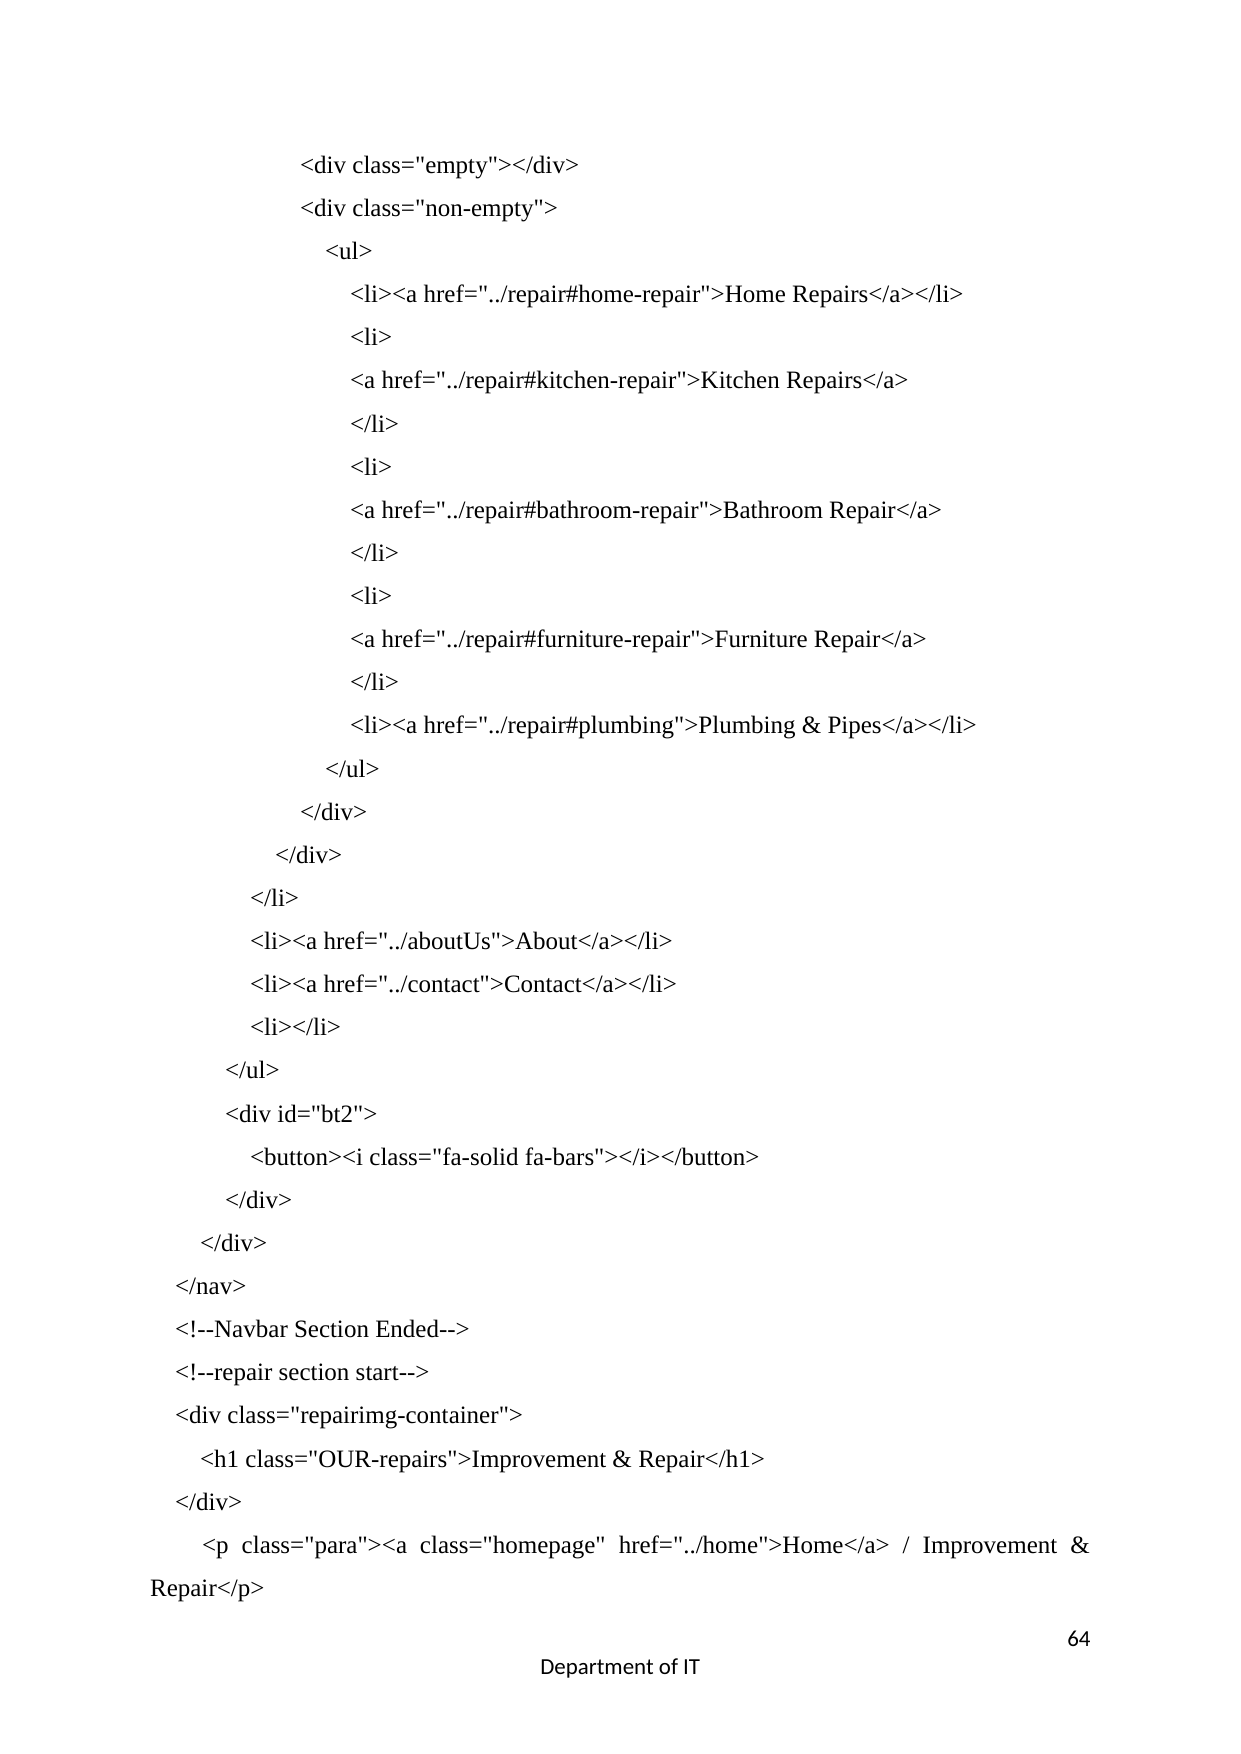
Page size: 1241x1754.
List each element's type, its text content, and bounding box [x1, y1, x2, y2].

text </div> [150, 797, 1090, 826]
text </div> [150, 1185, 1090, 1214]
text <ul> [150, 236, 1090, 265]
text <a href="../repair#bathroom-repair">Bathroom Repair</a> [150, 495, 1090, 524]
text <div class="repairimg-container"> [150, 1401, 1090, 1429]
text <!--Navbar Section Ended--> [150, 1314, 1090, 1343]
text </div> [150, 840, 1090, 869]
text <!--repair section start--> [150, 1357, 1090, 1386]
text </li> [150, 667, 1090, 696]
text <li> [150, 581, 1090, 610]
text <a href="../repair#furniture-repair">Furniture Repair</a> [150, 624, 1090, 653]
text <div class="empty"></div> [150, 150, 1090, 179]
text <li><a href="../contact">Contact</a></li> [150, 969, 1090, 998]
text <li><a href="../aboutUs">About</a></li> [150, 926, 1090, 955]
text <li> [150, 452, 1090, 481]
text </li> [150, 409, 1090, 437]
text </div> [150, 1228, 1090, 1257]
text <button><i class="fa-solid fa-bars"></i></button> [150, 1142, 1090, 1171]
text <li> [150, 322, 1090, 351]
text <div id="bt2"> [150, 1099, 1090, 1127]
text <h1 class="OUR-repairs">Improvement & Repair</h1> [150, 1444, 1090, 1472]
text </li> [150, 538, 1090, 567]
text </ul> [150, 1056, 1090, 1084]
text <p class="para"><a class="homepage" href="../home">Home</a> / Improvement & Repair</p> [150, 1530, 1090, 1602]
text </nav> [150, 1271, 1090, 1300]
text <li><a href="../repair#home-repair">Home Repairs</a></li> [150, 279, 1090, 308]
text </ul> [150, 754, 1090, 782]
text <li></li> [150, 1012, 1090, 1041]
text </div> [150, 1487, 1090, 1516]
text </li> [150, 883, 1090, 912]
text <a href="../repair#kitchen-repair">Kitchen Repairs</a> [150, 366, 1090, 394]
text <div class="non-empty"> [150, 193, 1090, 222]
text <li><a href="../repair#plumbing">Plumbing & Pipes</a></li> [150, 711, 1090, 739]
